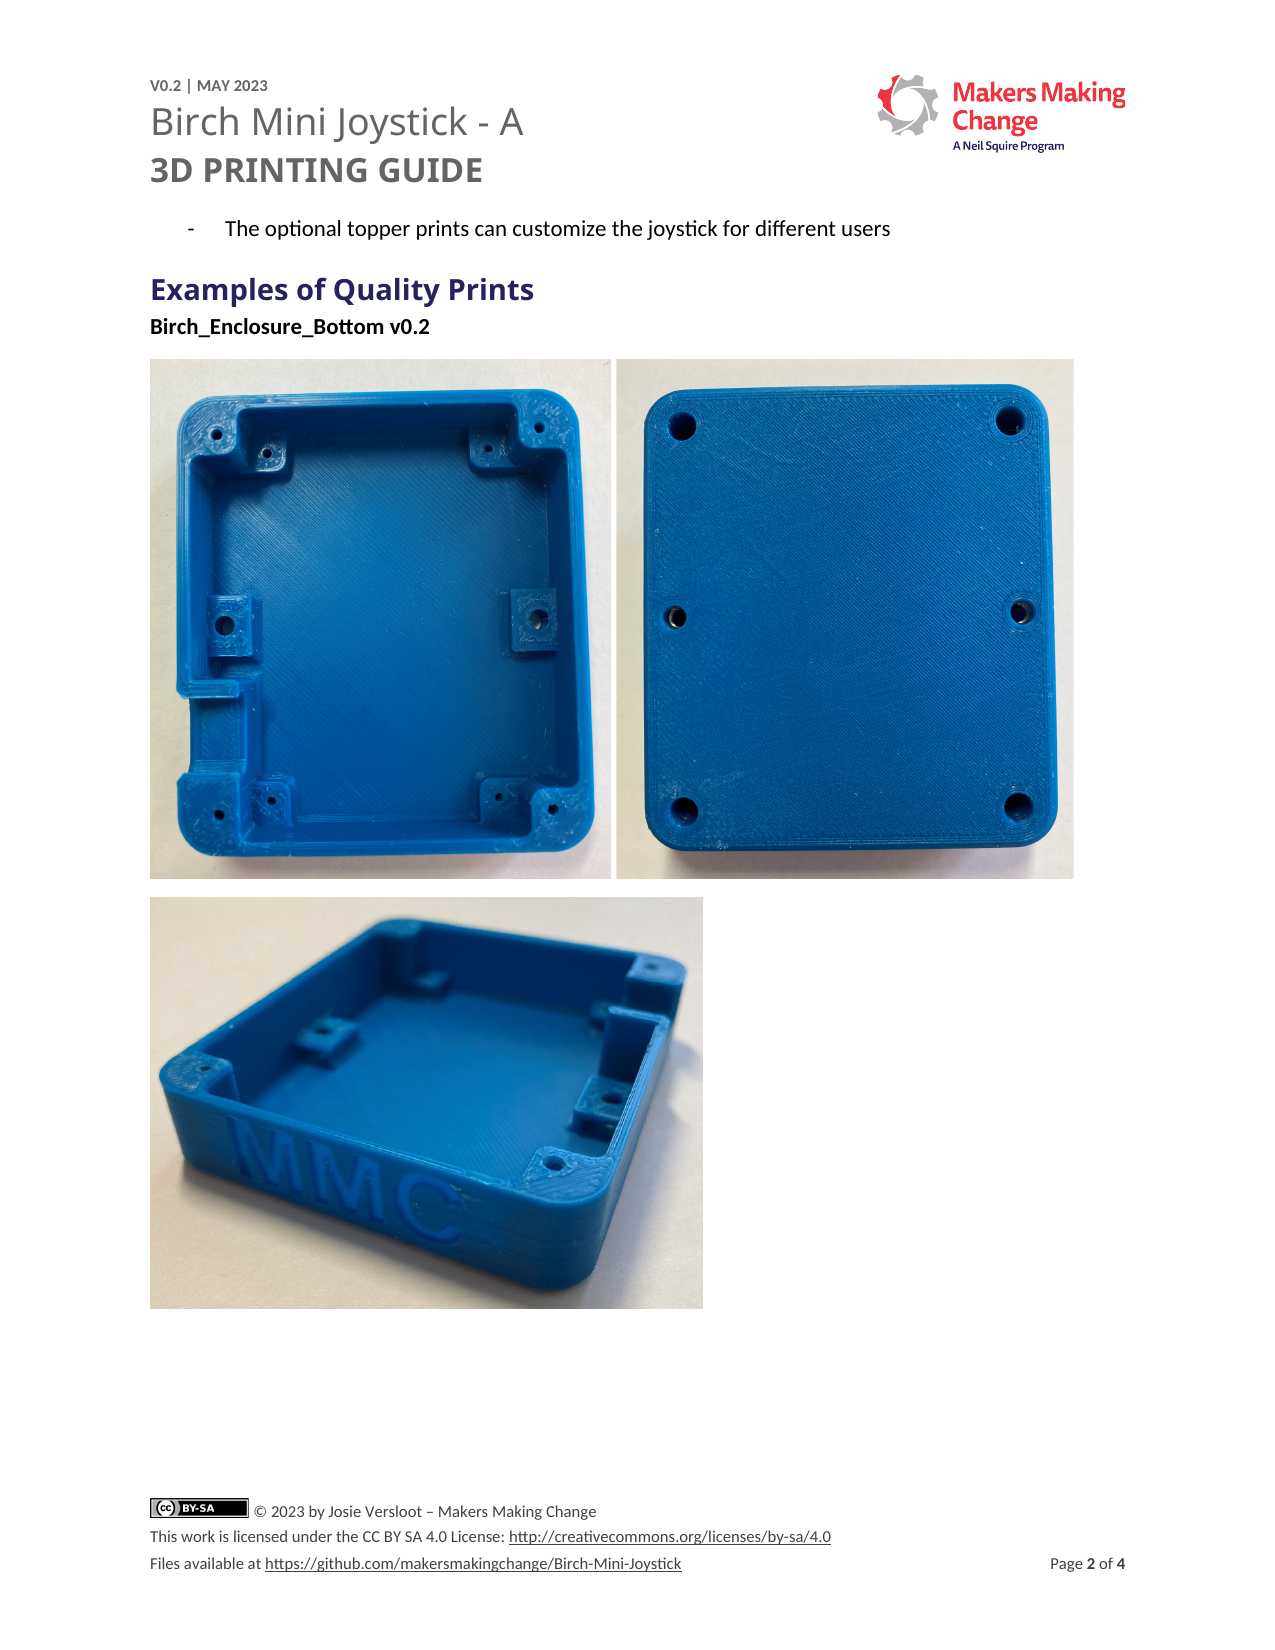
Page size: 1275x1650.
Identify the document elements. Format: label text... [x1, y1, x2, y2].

picture [616, 359, 1074, 879]
picture [150, 359, 611, 879]
list The optional topper prints can customize the joystick for different users [187, 214, 1125, 242]
picture [150, 897, 703, 1309]
picture [877, 75, 1125, 153]
subtitle Birch_Enclosure_Bottom v0.2 [150, 312, 1125, 341]
picture [150, 1498, 249, 1518]
subtitle Examples of Quality Prints [150, 270, 1125, 309]
